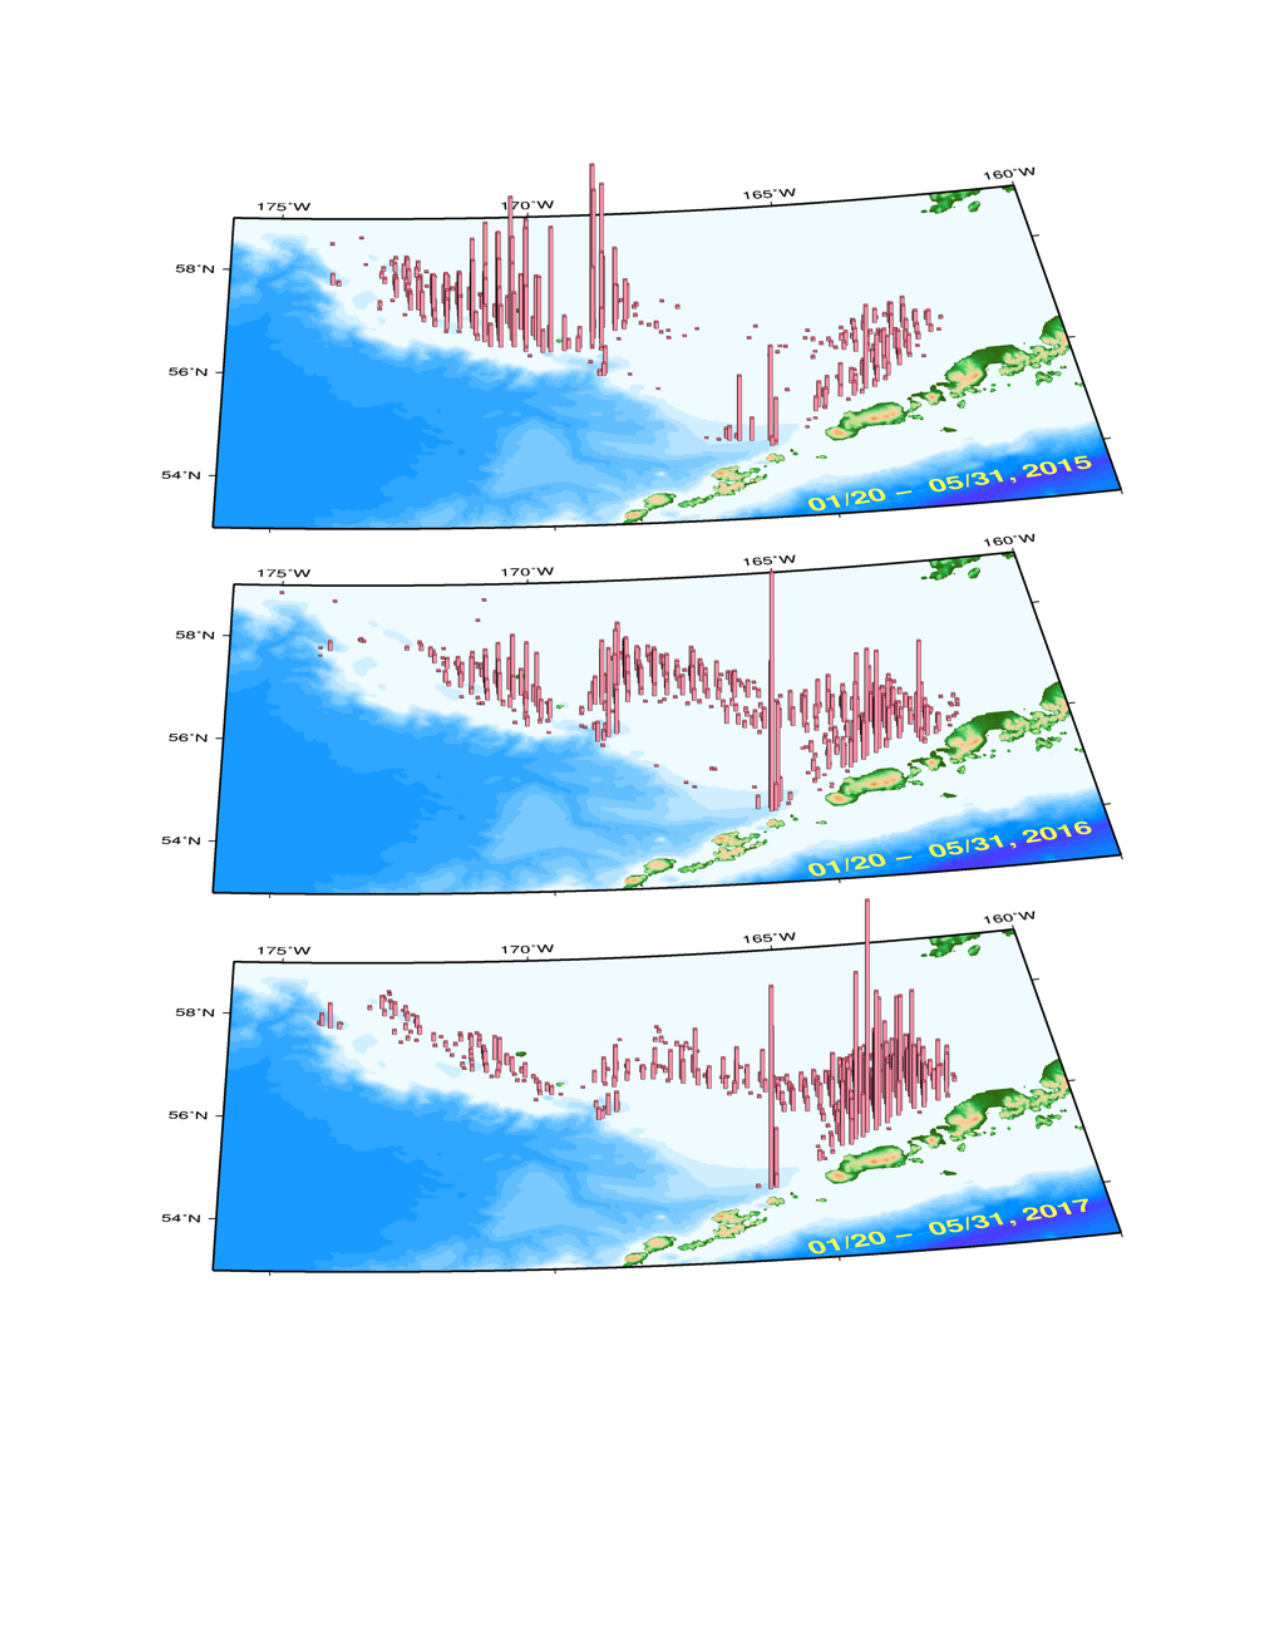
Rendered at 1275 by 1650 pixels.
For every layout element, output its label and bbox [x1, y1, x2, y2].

picture [150, 150, 1125, 1291]
